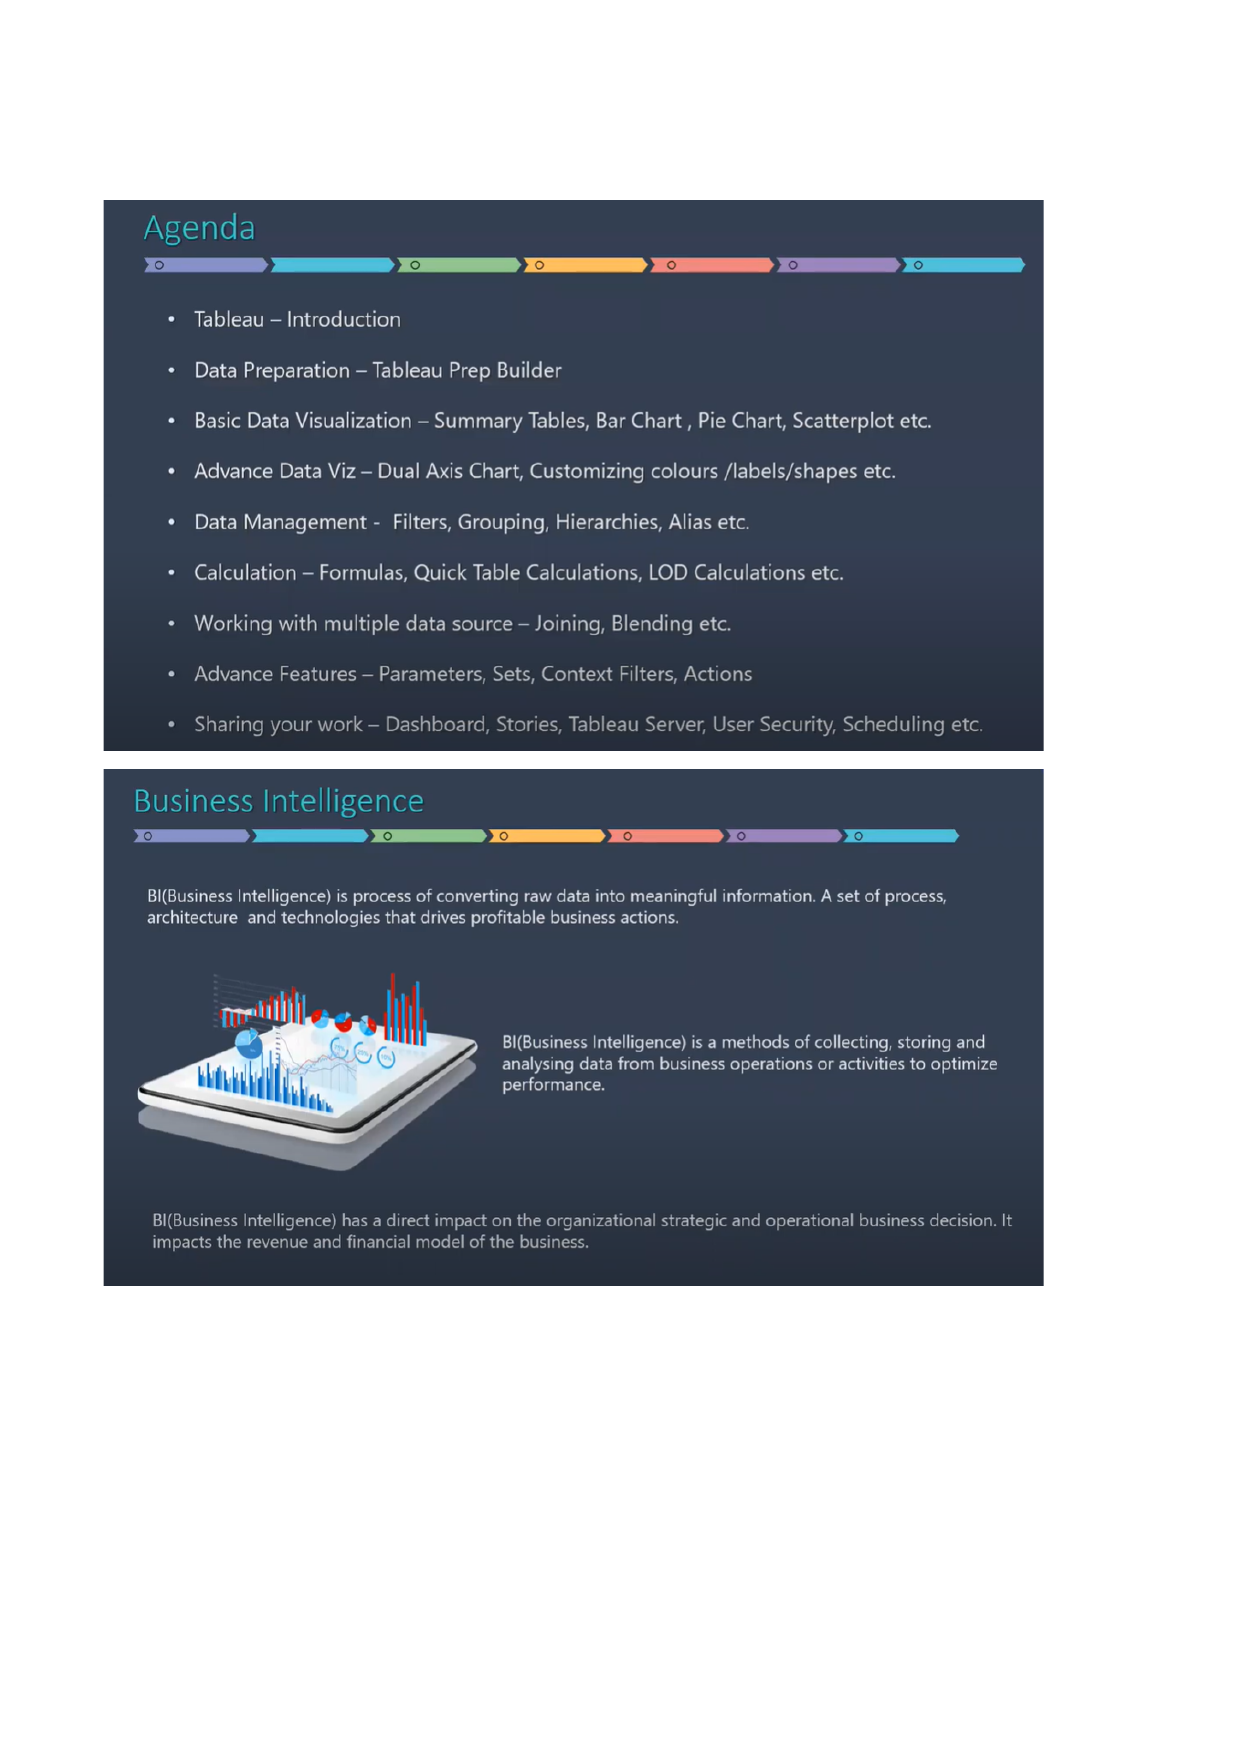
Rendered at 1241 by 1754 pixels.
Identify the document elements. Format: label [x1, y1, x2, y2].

picture [103, 769, 1044, 1286]
picture [103, 200, 1044, 751]
